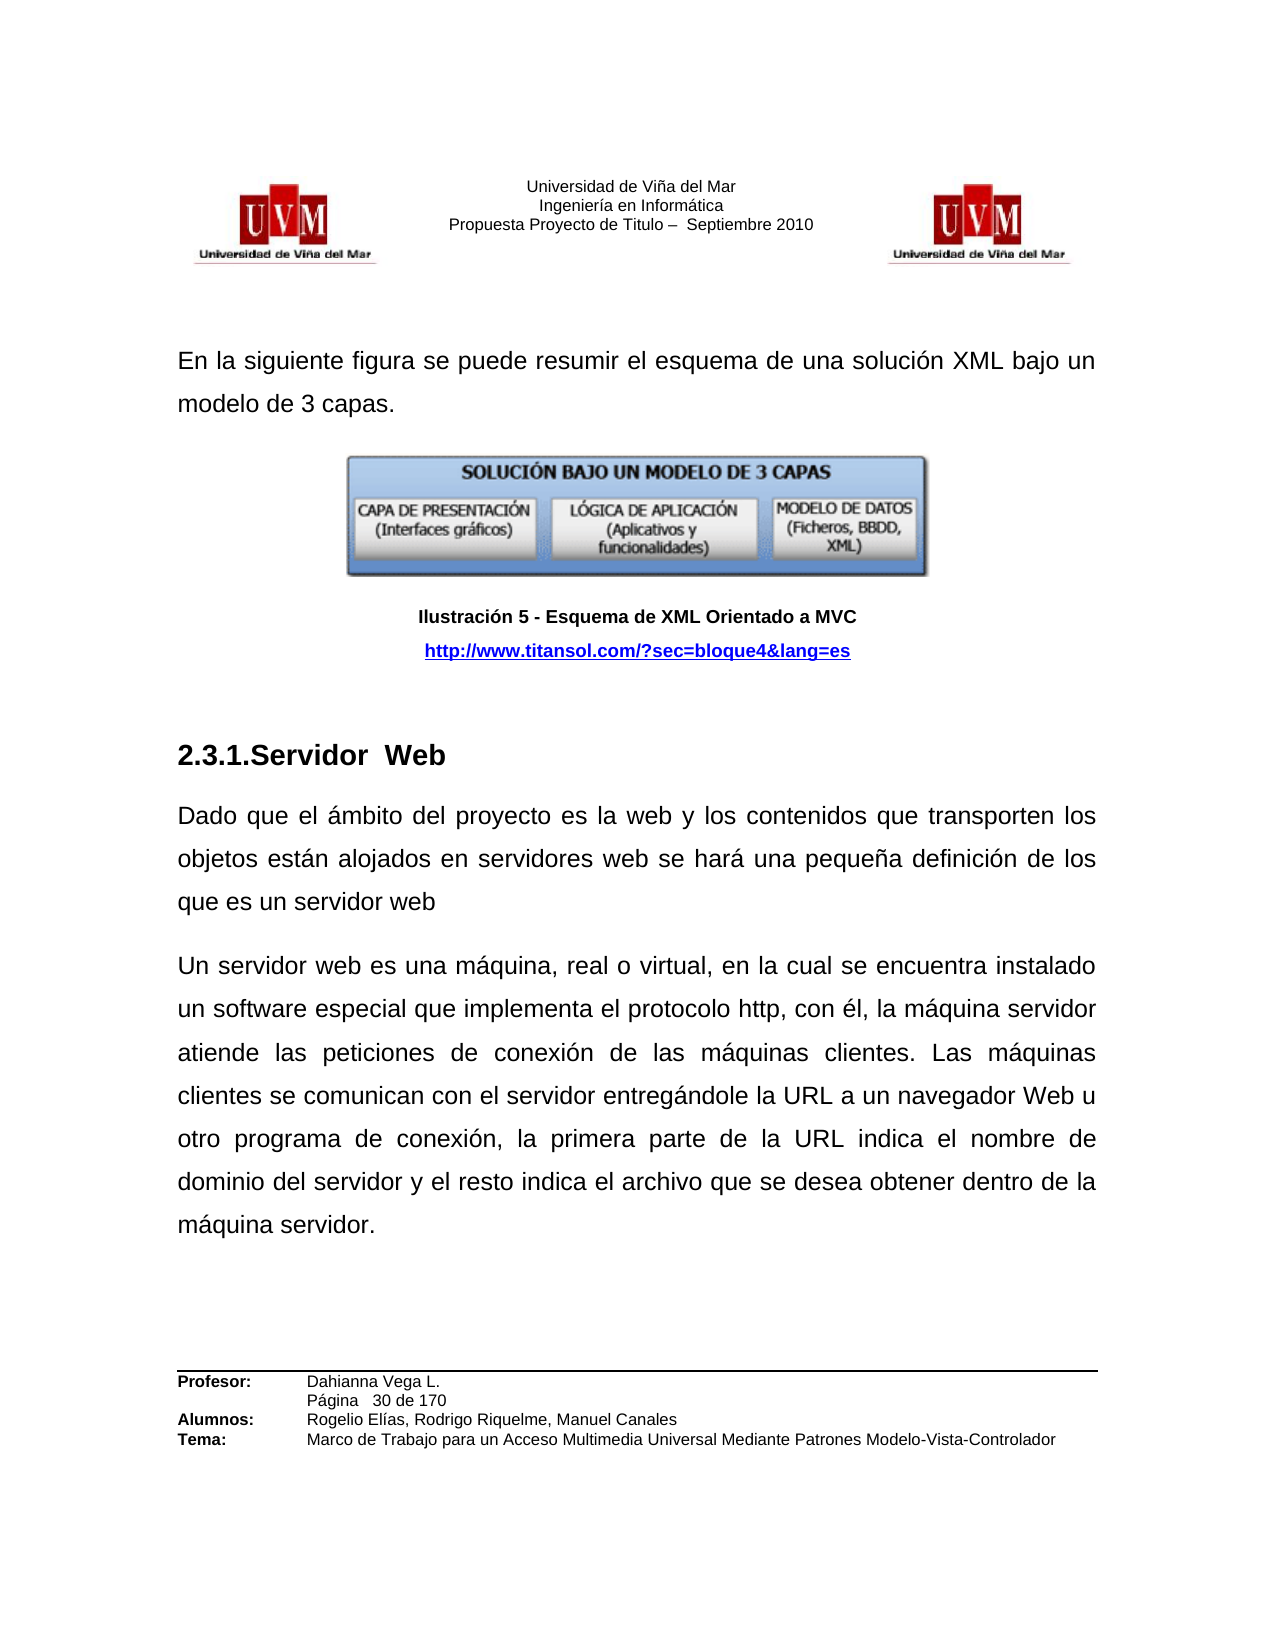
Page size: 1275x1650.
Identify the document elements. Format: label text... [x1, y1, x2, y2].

subtitle 2.3.1.Servidor Web [177, 738, 1098, 772]
picture [345, 453, 930, 577]
text Un servidor web es una máquina, real o virtual, en la cual se encuentra instalado un software especial que implementa el protocolo http, con él, la máquina servidor atiende las peticiones de conexión de las máquinas clientes. Las máquinas clientes se comunican con el servidor entregándole la URL a un navegador Web u otro programa de conexión, la primera parte de la URL indica el nombre de dominio del servidor y el resto indica el archivo que se desea obtener dentro de la máquina servidor. [177, 951, 1098, 1239]
text Ilustración 5 - Esquema de XML Orientado a MVC [177, 606, 1098, 628]
picture [871, 176, 1084, 267]
text En la siguiente figura se puede resumir el esquema de una solución XML bajo un modelo de 3 capas. [177, 346, 1098, 418]
text Dado que el ámbito del proyecto es la web y los contenidos que transporten los objetos están alojados en servidores web se hará una pequeña definición de los que es un servidor web [177, 801, 1098, 916]
picture [177, 176, 390, 267]
text http://www.titansol.com/?sec=bloque4&lang=es [177, 640, 1098, 662]
